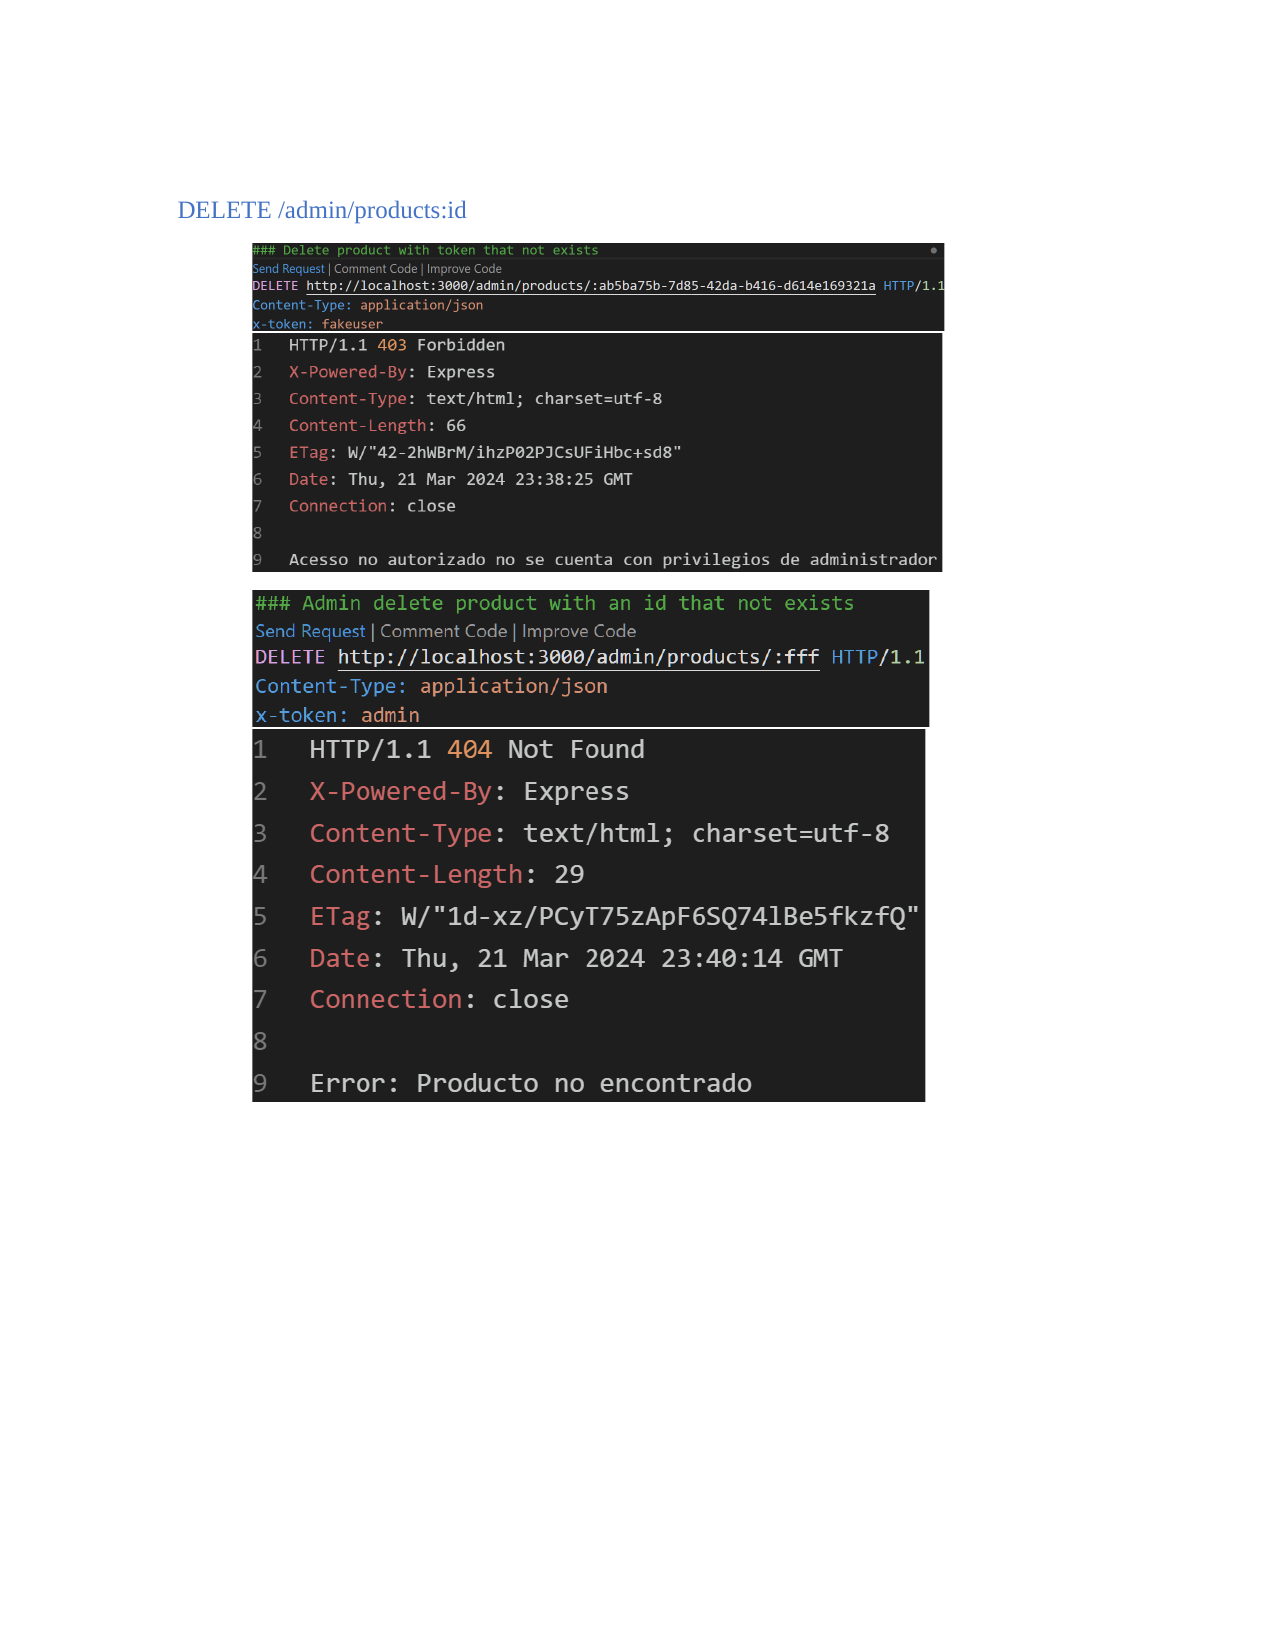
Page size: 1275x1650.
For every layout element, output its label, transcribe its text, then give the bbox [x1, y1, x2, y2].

picture [252, 590, 930, 727]
picture [252, 243, 945, 331]
picture [252, 729, 926, 1102]
text DELETE /admin/products:id [177, 195, 1098, 224]
picture [252, 333, 943, 572]
